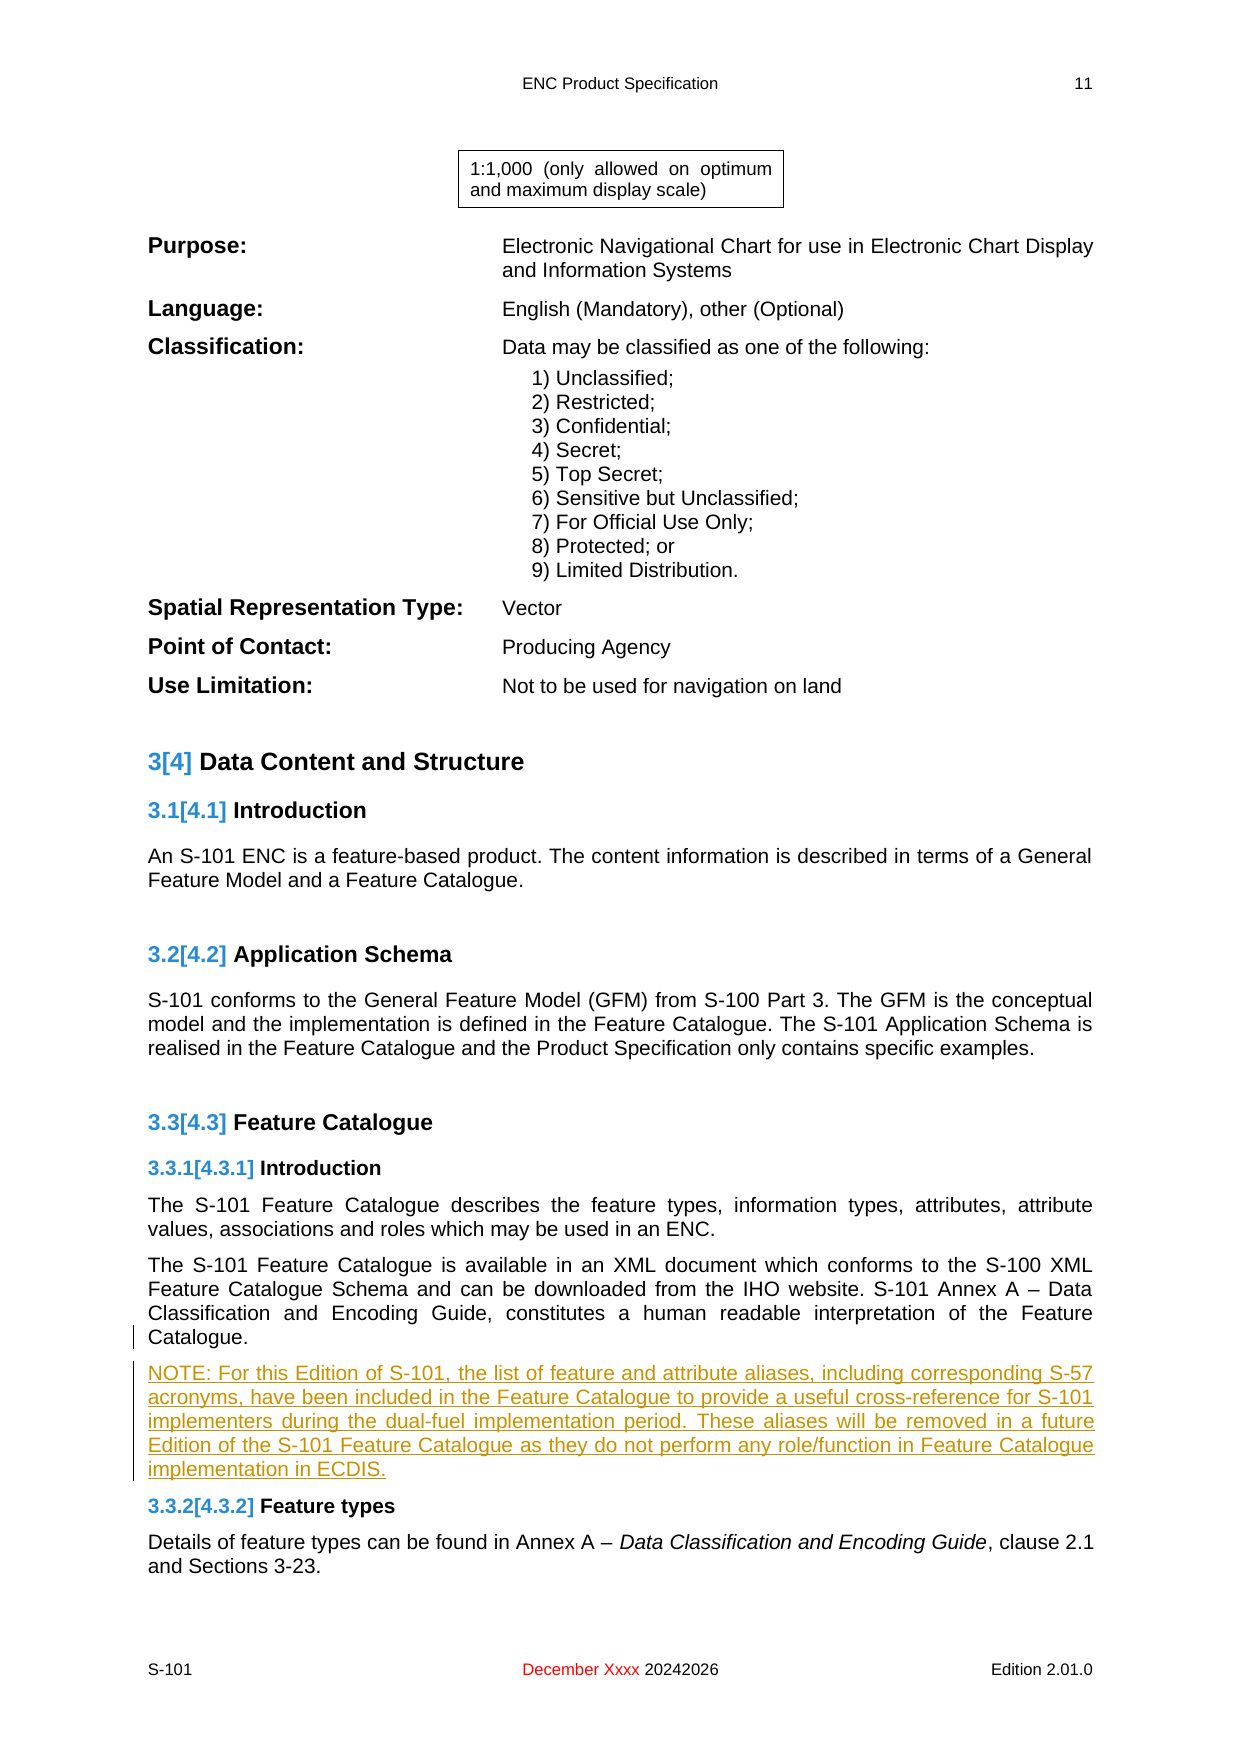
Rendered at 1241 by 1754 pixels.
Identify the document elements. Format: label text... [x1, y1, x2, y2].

subtitle Introduction [148, 797, 1094, 823]
text 5) Top Secret; [531, 462, 1094, 486]
text Spatial Representation Type: Vector [148, 594, 1094, 620]
subtitle Feature Catalogue [148, 1109, 1094, 1135]
text 8) Protected; or [531, 534, 1094, 558]
text Use Limitation: Not to be used for navigation on land [148, 672, 1094, 698]
text Purpose: Electronic Navigational Chart for use in Electronic Chart Display and Information Systems [148, 232, 1094, 282]
text The S-101 Feature Catalogue is available in an XML document which conforms to the S-100 XML Feature Catalogue Schema and can be downloaded from the IHO website. S-101 Annex A – Data Classification and Encoding Guide, constitutes a human readable interpretation of the Feature Catalogue. [148, 1253, 1094, 1349]
subtitle Introduction [148, 1156, 1094, 1180]
text The S-101 Feature Catalogue describes the feature types, information types, attributes, attribute values, associations and roles which may be used in an ENC. [148, 1192, 1094, 1240]
subtitle Feature types [148, 1493, 1094, 1517]
text 7) For Official Use Only; [531, 510, 1094, 534]
text S-101 conforms to the General Feature Model (GFM) from S-100 Part 3. The GFM is the conceptual model and the implementation is defined in the Feature Catalogue. The S-101 Application Schema is realised in the Feature Catalogue and the Product Specification only contains specific examples. [148, 988, 1094, 1060]
text 3) Confidential; [531, 414, 1094, 438]
text Details of feature types can be found in Annex A – Data Classification and Encoding Guide, clause 2.1 and Sections 3-23. [148, 1530, 1094, 1578]
text 2) Restricted; [531, 390, 1094, 414]
text An S-101 ENC is a feature-based product. The content information is described in terms of a General Feature Model and a Feature Catalogue. [148, 844, 1094, 892]
text 9) Limited Distribution. [531, 558, 1094, 582]
subtitle Data Content and Structure [148, 747, 1094, 776]
table_cell 1:1,000 (only allowed on optimum and maximum display scale) [459, 151, 783, 207]
text 6) Sensitive but Unclassified; [531, 486, 1094, 510]
text 1) Unclassified; [531, 366, 1094, 390]
text Point of Contact: Producing Agency [148, 633, 1094, 659]
text 4) Secret; [531, 438, 1094, 462]
subtitle Application Schema [148, 941, 1094, 967]
text Classification: Data may be classified as one of the following: [148, 333, 1094, 360]
text Language: English (Mandatory), other (Optional) [148, 294, 1094, 321]
